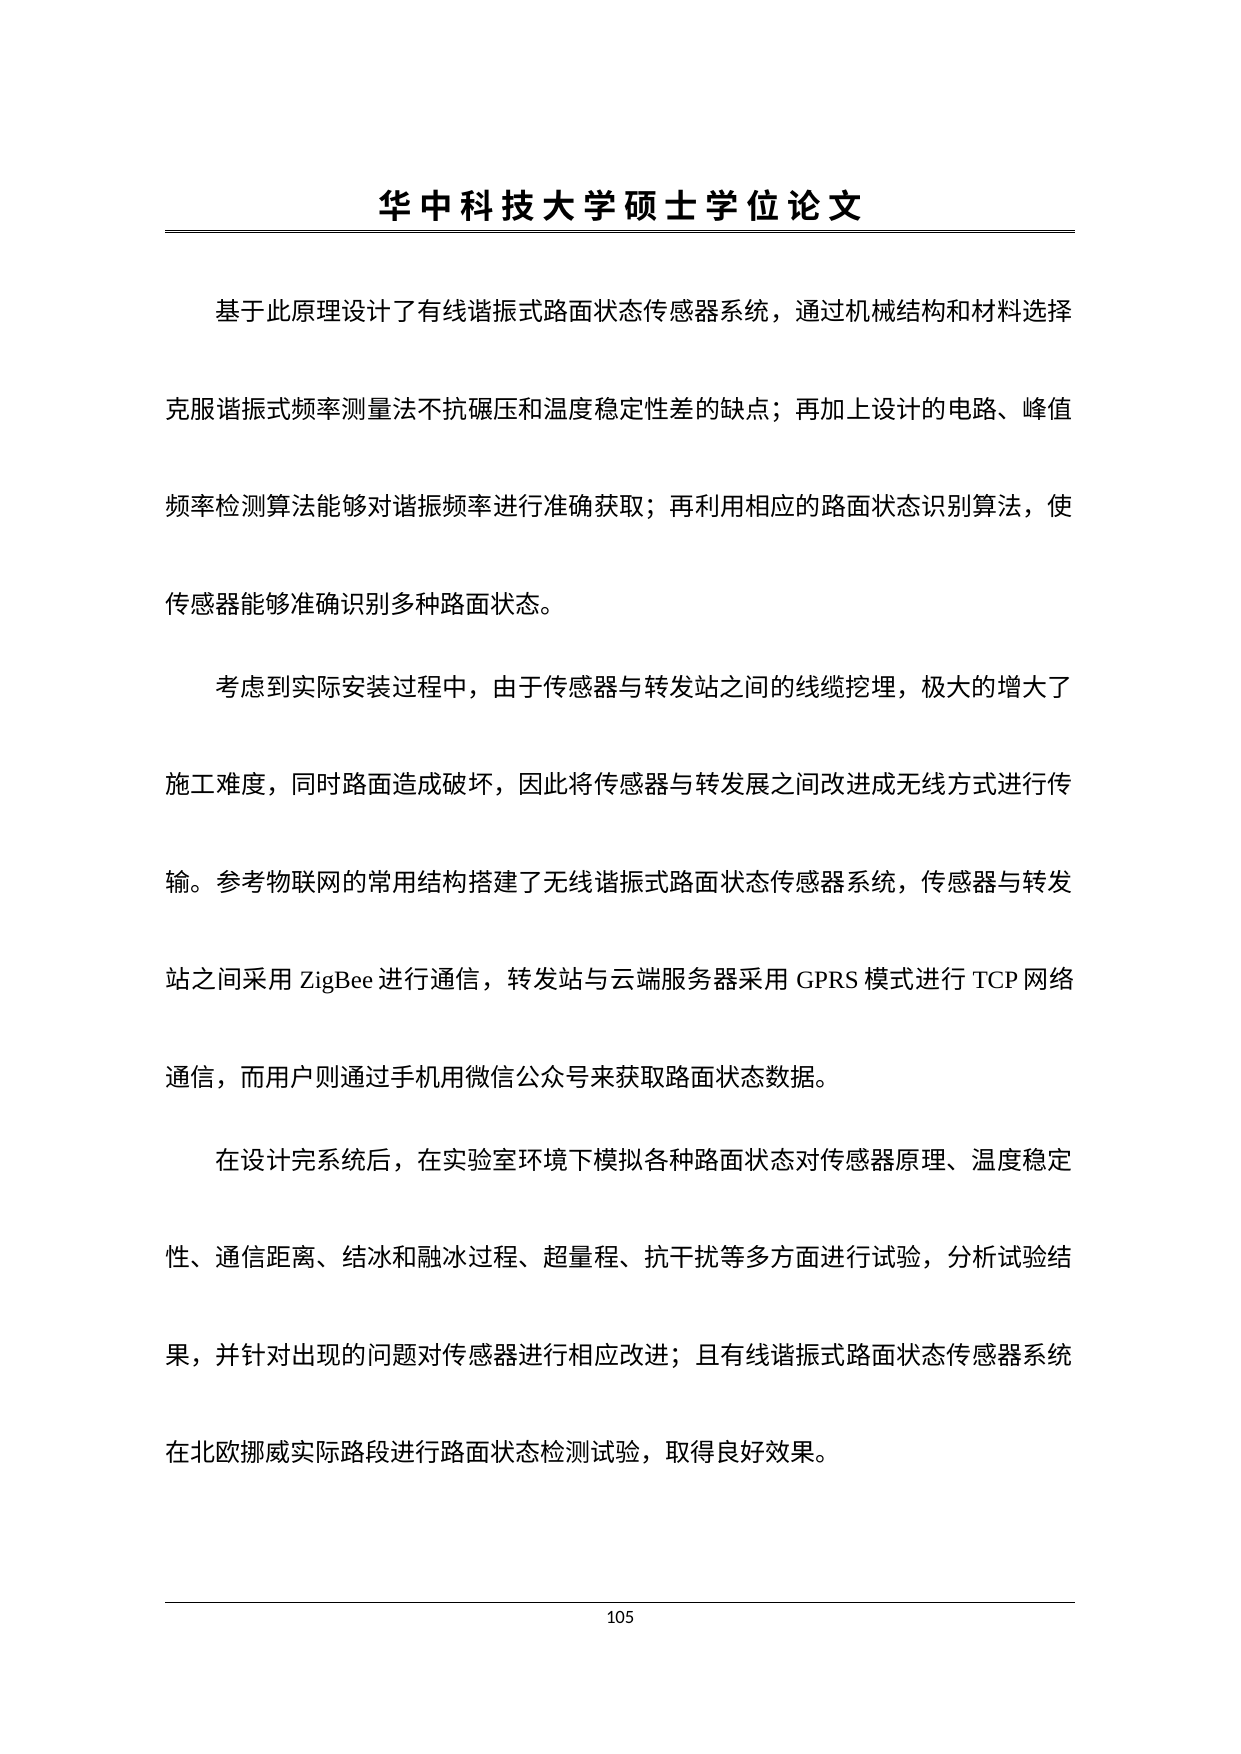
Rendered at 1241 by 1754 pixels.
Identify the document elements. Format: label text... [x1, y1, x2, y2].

text 在设计完系统后，在实验室环境下模拟各种路面状态对传感器原理、温度稳定性、通信距离、结冰和融冰过程、超量程、抗干扰等多方面进行试验，分析试验结果，并针对出现的问题对传感器进行相应改进；且有线谐振式路面状态传感器系统在北欧挪威实际路段进行路面状态检测试验，取得良好效果。 [165, 1126, 1075, 1483]
text 基于此原理设计了有线谐振式路面状态传感器系统，通过机械结构和材料选择克服谐振式频率测量法不抗碾压和温度稳定性差的缺点；再加上设计的电路、峰值频率检测算法能够对谐振频率进行准确获取；再利用相应的路面状态识别算法，使传感器能够准确识别多种路面状态。 [165, 277, 1075, 635]
text 考虑到实际安装过程中，由于传感器与转发站之间的线缆挖埋，极大的增大了施工难度，同时路面造成破坏，因此将传感器与转发展之间改进成无线方式进行传输。参考物联网的常用结构搭建了无线谐振式路面状态传感器系统，传感器与转发站之间采用ZigBee进行通信，转发站与云端服务器采用GPRS模式进行TCP网络通信，而用户则通过手机用微信公众号来获取路面状态数据。 [165, 653, 1075, 1108]
